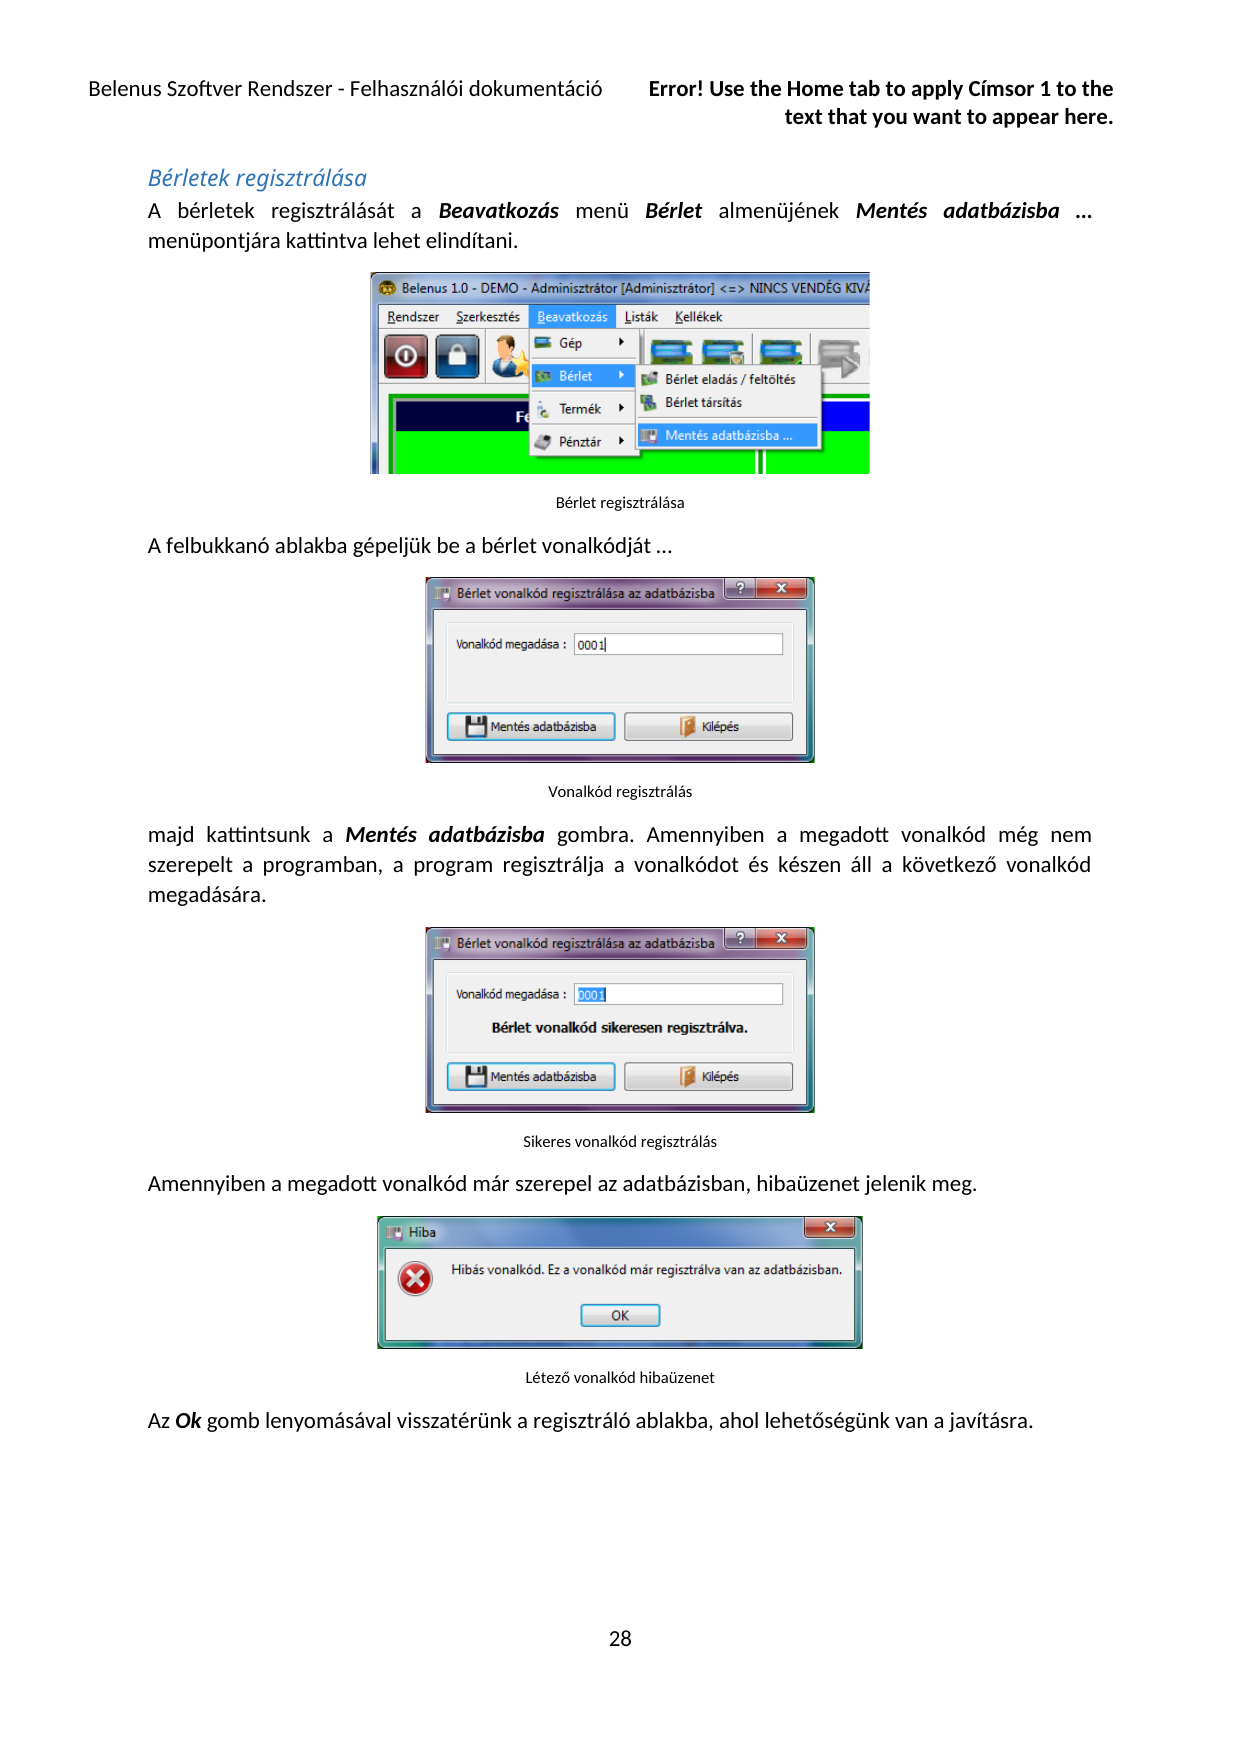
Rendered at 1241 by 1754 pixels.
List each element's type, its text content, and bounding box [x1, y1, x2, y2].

text Létező vonalkód hibaüzenet [148, 1368, 1093, 1388]
text A felbukkanó ablakba gépeljük be a bérlet vonalkódját … [148, 531, 1093, 559]
picture [377, 1216, 863, 1349]
picture [425, 927, 815, 1113]
text Vonalkód regisztrálás [148, 782, 1093, 802]
subtitle Bérletek regisztrálása [148, 162, 1093, 193]
text A bérletek regisztrálását a Beavatkozás menü Bérlet almenüjének Mentés adatbázisba … menüpontjára kattintva lehet elindítani. [148, 196, 1093, 254]
text majd kattintsunk a Mentés adatbázisba gombra. Amennyiben a megadott vonalkód még nem szerepelt a programban, a program regisztrálja a vonalkódot és készen áll a következő vonalkód megadására. [148, 820, 1093, 908]
text Amennyiben a megadott vonalkód már szerepel az adatbázisban, hibaüzenet jelenik meg. [148, 1169, 1093, 1198]
text Sikeres vonalkód regisztrálás [148, 1131, 1093, 1151]
picture [370, 272, 870, 474]
text Bérlet regisztrálása [148, 492, 1093, 513]
text Az Ok gomb lenyomásával visszatérünk a regisztráló ablakba, ahol lehetőségünk van a javításra. [148, 1406, 1093, 1434]
picture [425, 577, 815, 763]
